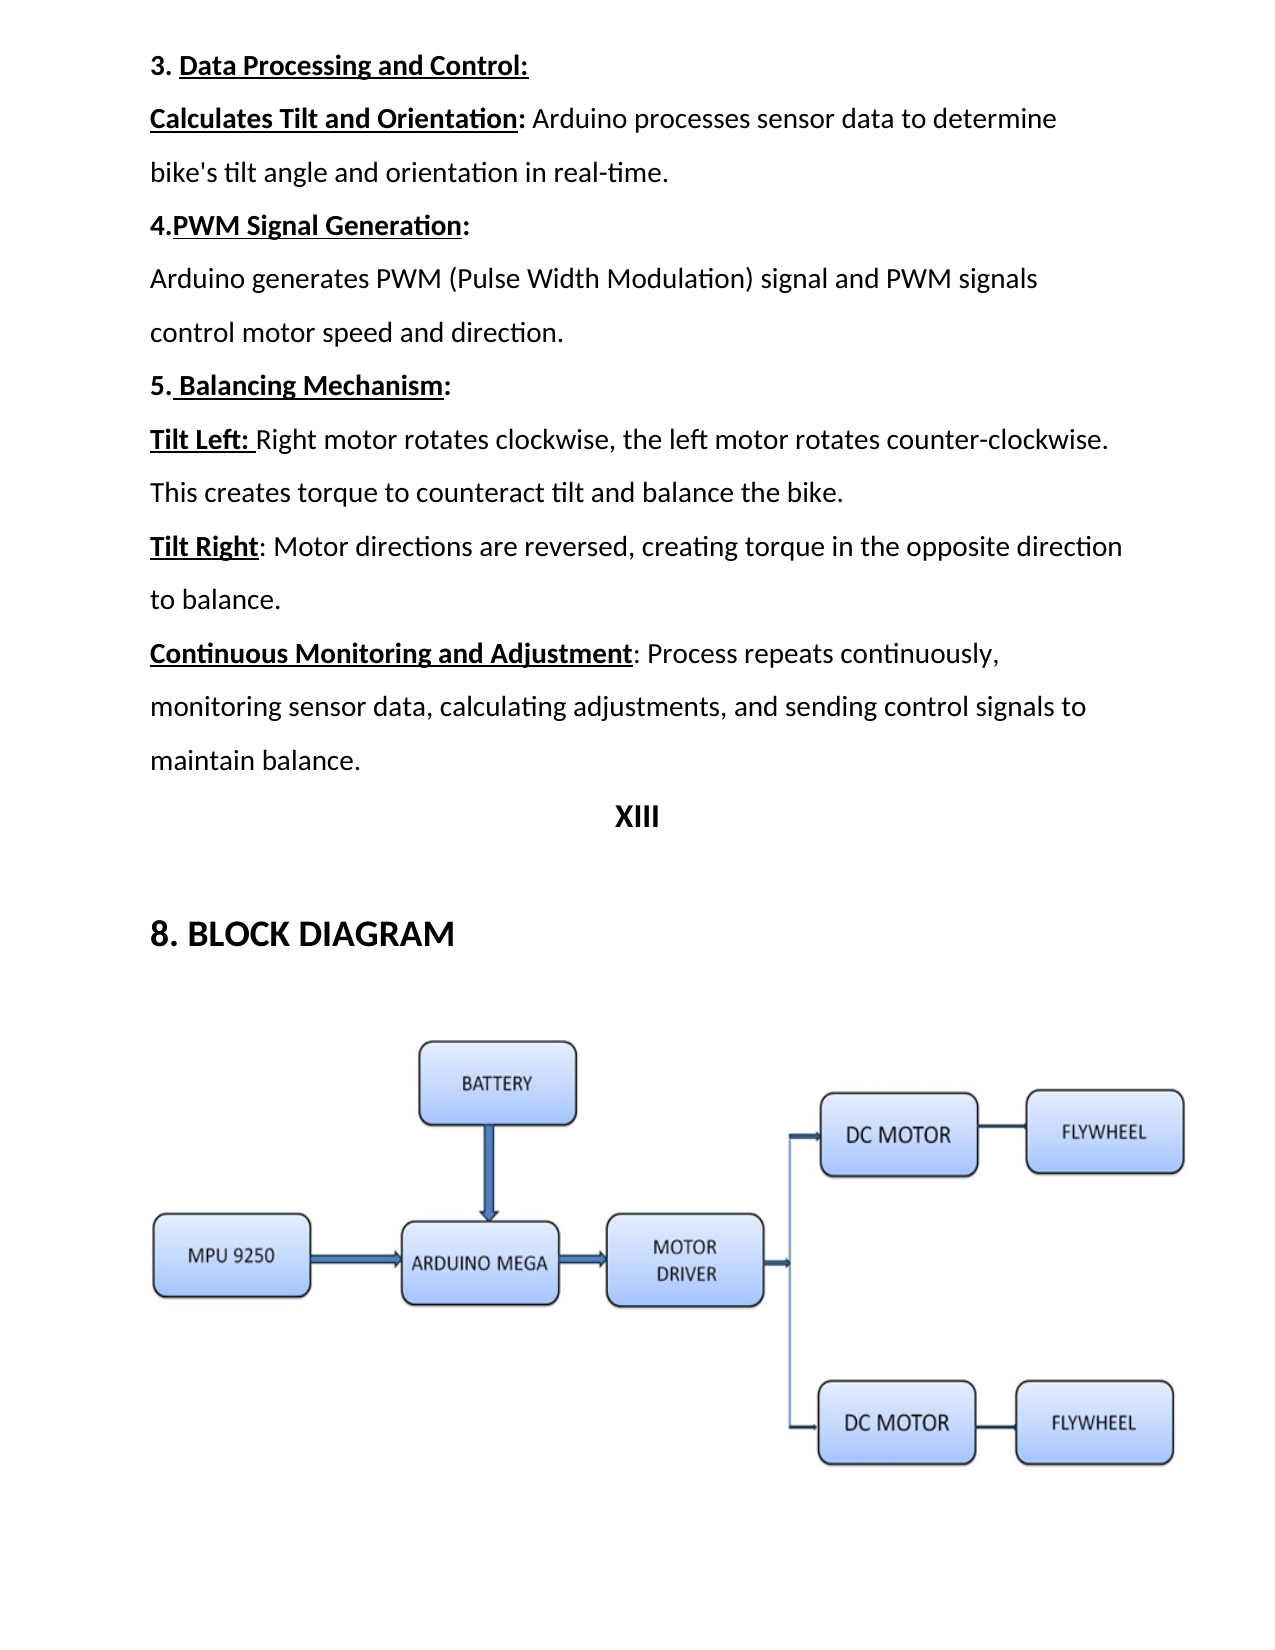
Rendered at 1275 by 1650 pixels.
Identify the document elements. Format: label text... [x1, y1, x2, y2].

text 8. BLOCK DIAGRAM [150, 909, 1125, 955]
text 4.PWM Signal Generation: [150, 207, 1125, 243]
text Arduino generates PWM (Pulse Width Modulation) signal and PWM signals control motor speed and direction. [150, 261, 1125, 350]
text 5. Balancing Mechanism: [150, 367, 1125, 403]
picture [150, 1039, 1187, 1469]
text This creates torque to counteract tilt and balance the bike. [150, 474, 1125, 510]
text XIII [150, 795, 1125, 836]
text Tilt Right: Motor directions are reversed, creating torque in the opposite direction to balance. [150, 528, 1125, 617]
text 3. Data Processing and Control: [150, 47, 1125, 82]
text Calculates Tilt and Orientation: Arduino processes sensor data to determine bike's tilt angle and orientation in real-time. [150, 100, 1125, 189]
text Continuous Monitoring and Adjustment: Process repeats continuously, monitoring sensor data, calculating adjustments, and sending control signals to maintain balance. [150, 635, 1125, 777]
text Tilt Left: Right motor rotates clockwise, the left motor rotates counter-clockwise. [150, 421, 1125, 457]
